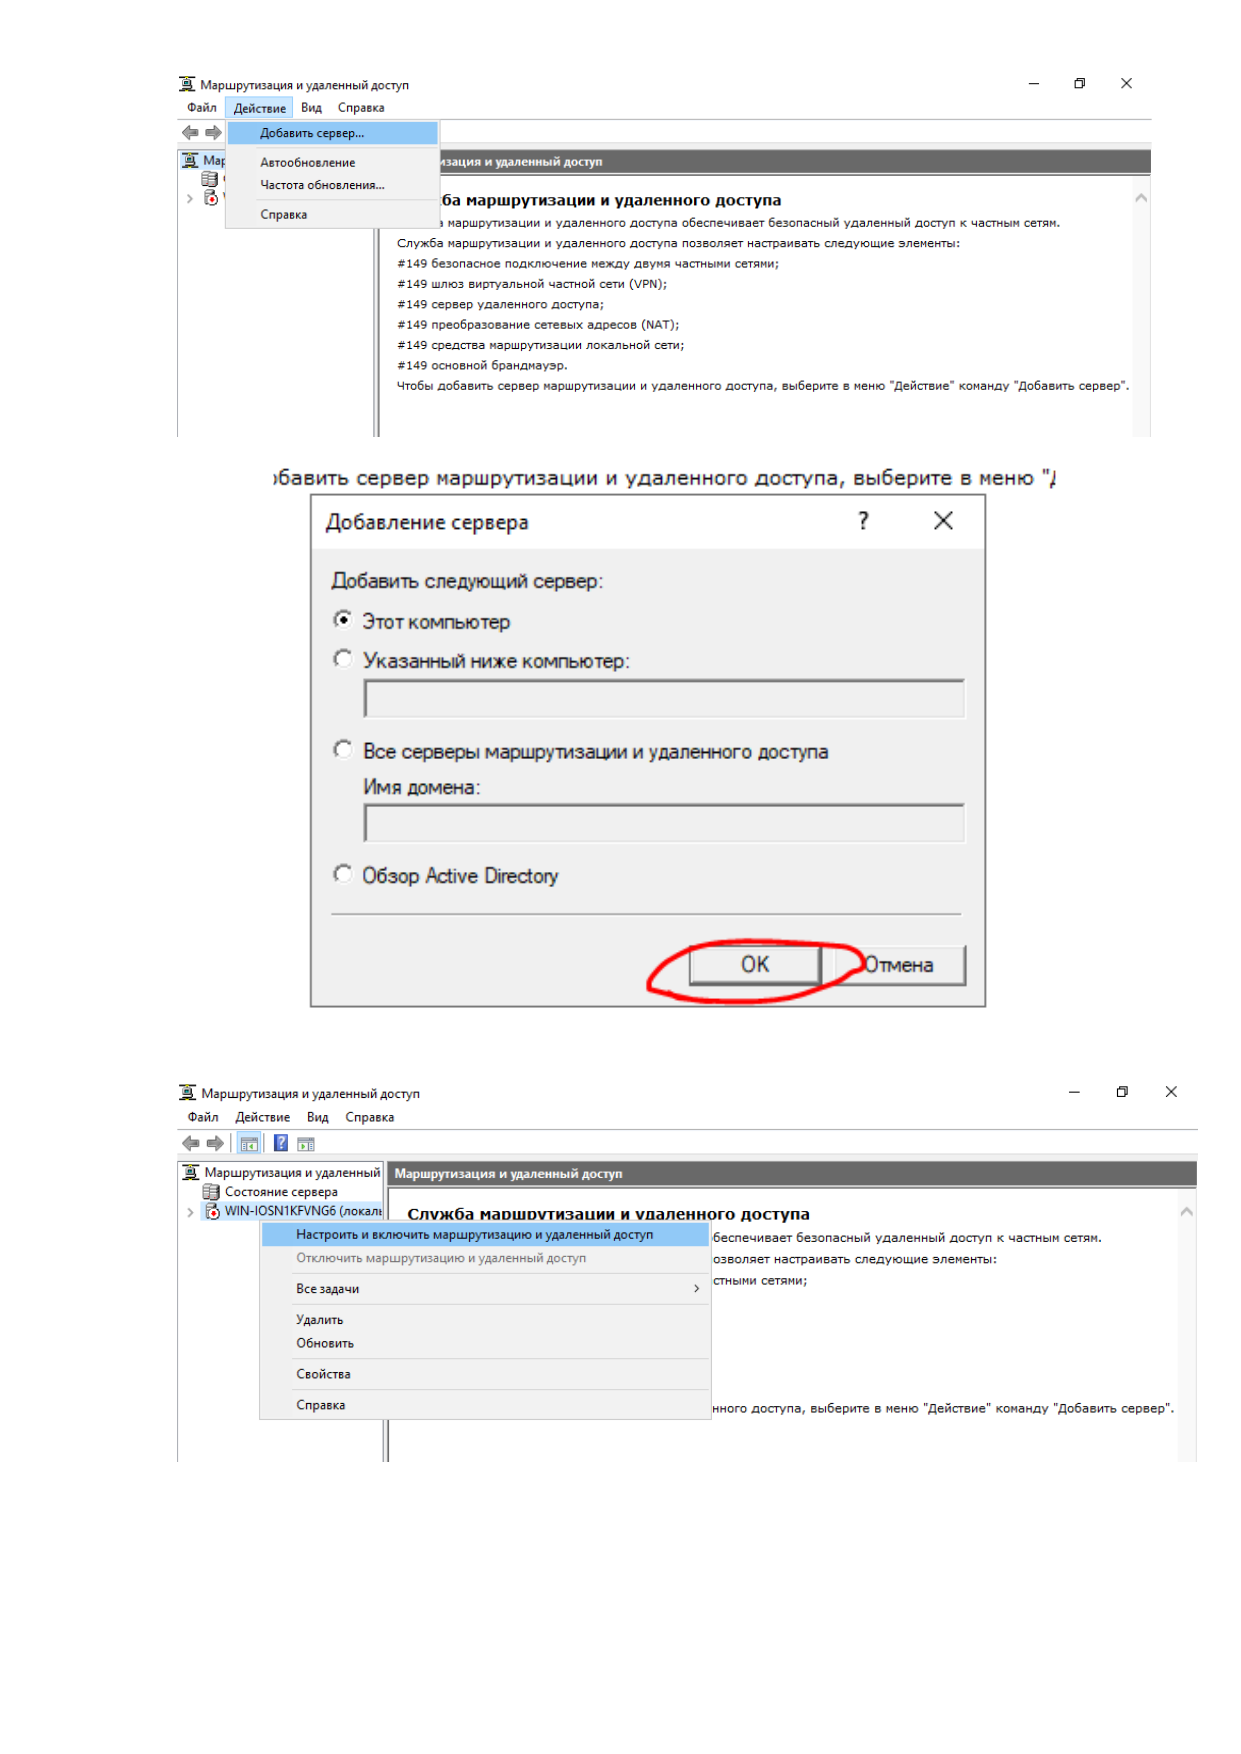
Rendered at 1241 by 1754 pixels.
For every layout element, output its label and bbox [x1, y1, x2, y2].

picture [273, 455, 1056, 1063]
picture [177, 73, 1152, 437]
picture [177, 1081, 1198, 1462]
